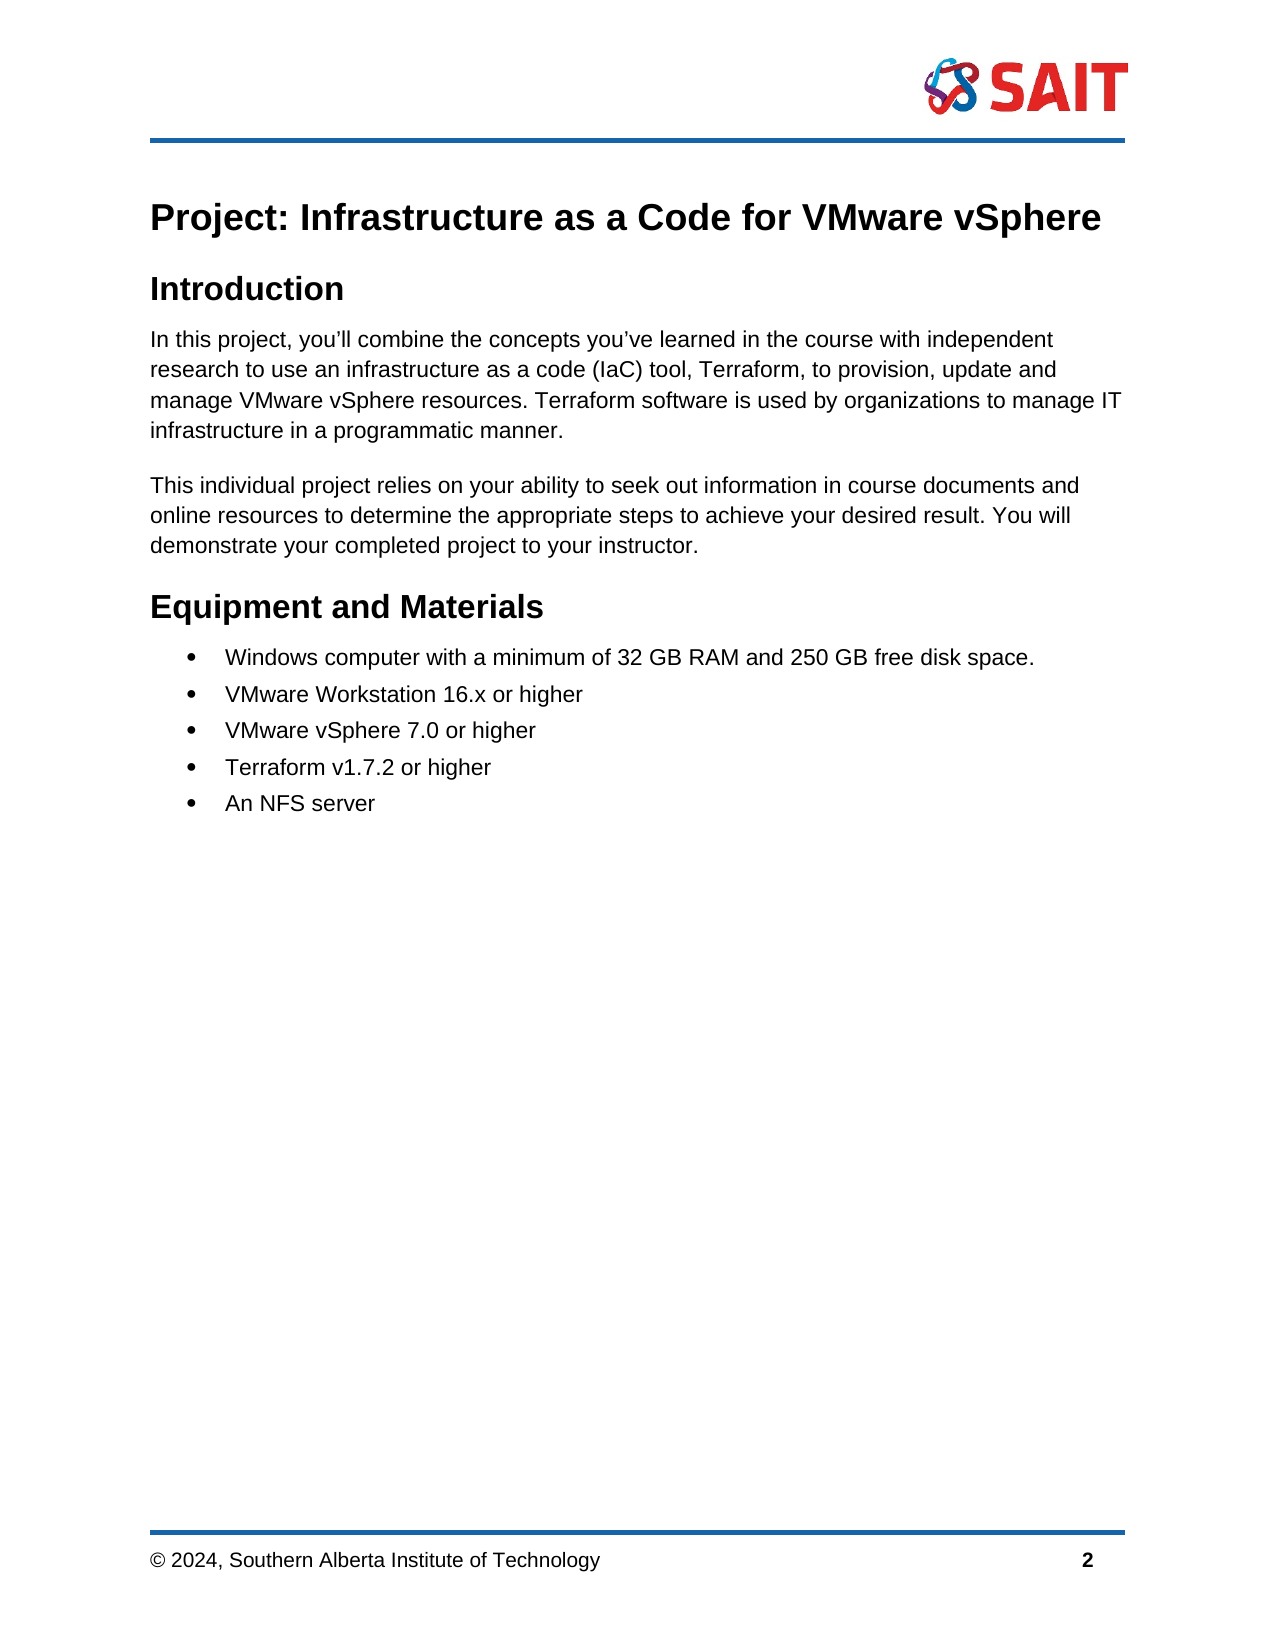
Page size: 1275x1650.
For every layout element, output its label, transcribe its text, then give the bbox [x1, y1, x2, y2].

subtitle Introduction [150, 269, 1125, 308]
list Windows computer with a minimum of 32 GB RAM and 250 GB free disk space. [187, 644, 1125, 671]
text In this project, you’ll combine the concepts you’ve learned in the course with independent research to use an infrastructure as a code (IaC) tool, Terraform, to provision, update and manage VMware vSphere resources. Terraform software is used by organizations to manage IT infrastructure in a programmatic manner. [150, 326, 1125, 443]
picture [900, 34, 1152, 138]
list An NFS server [187, 790, 1125, 816]
list Terraform v1.7.2 or higher [187, 754, 1125, 780]
list VMware vSphere 7.0 or higher [187, 717, 1125, 743]
subtitle Project: Infrastructure as a Code for VMware vSphere [150, 195, 1125, 238]
text This individual project relies on your ability to seek out information in course documents and online resources to determine the appropriate steps to achieve your desired result. You will demonstrate your completed project to your instructor. [150, 472, 1125, 559]
list VMware Workstation 16.x or higher [187, 681, 1125, 707]
subtitle Equipment and Materials [150, 588, 1125, 626]
